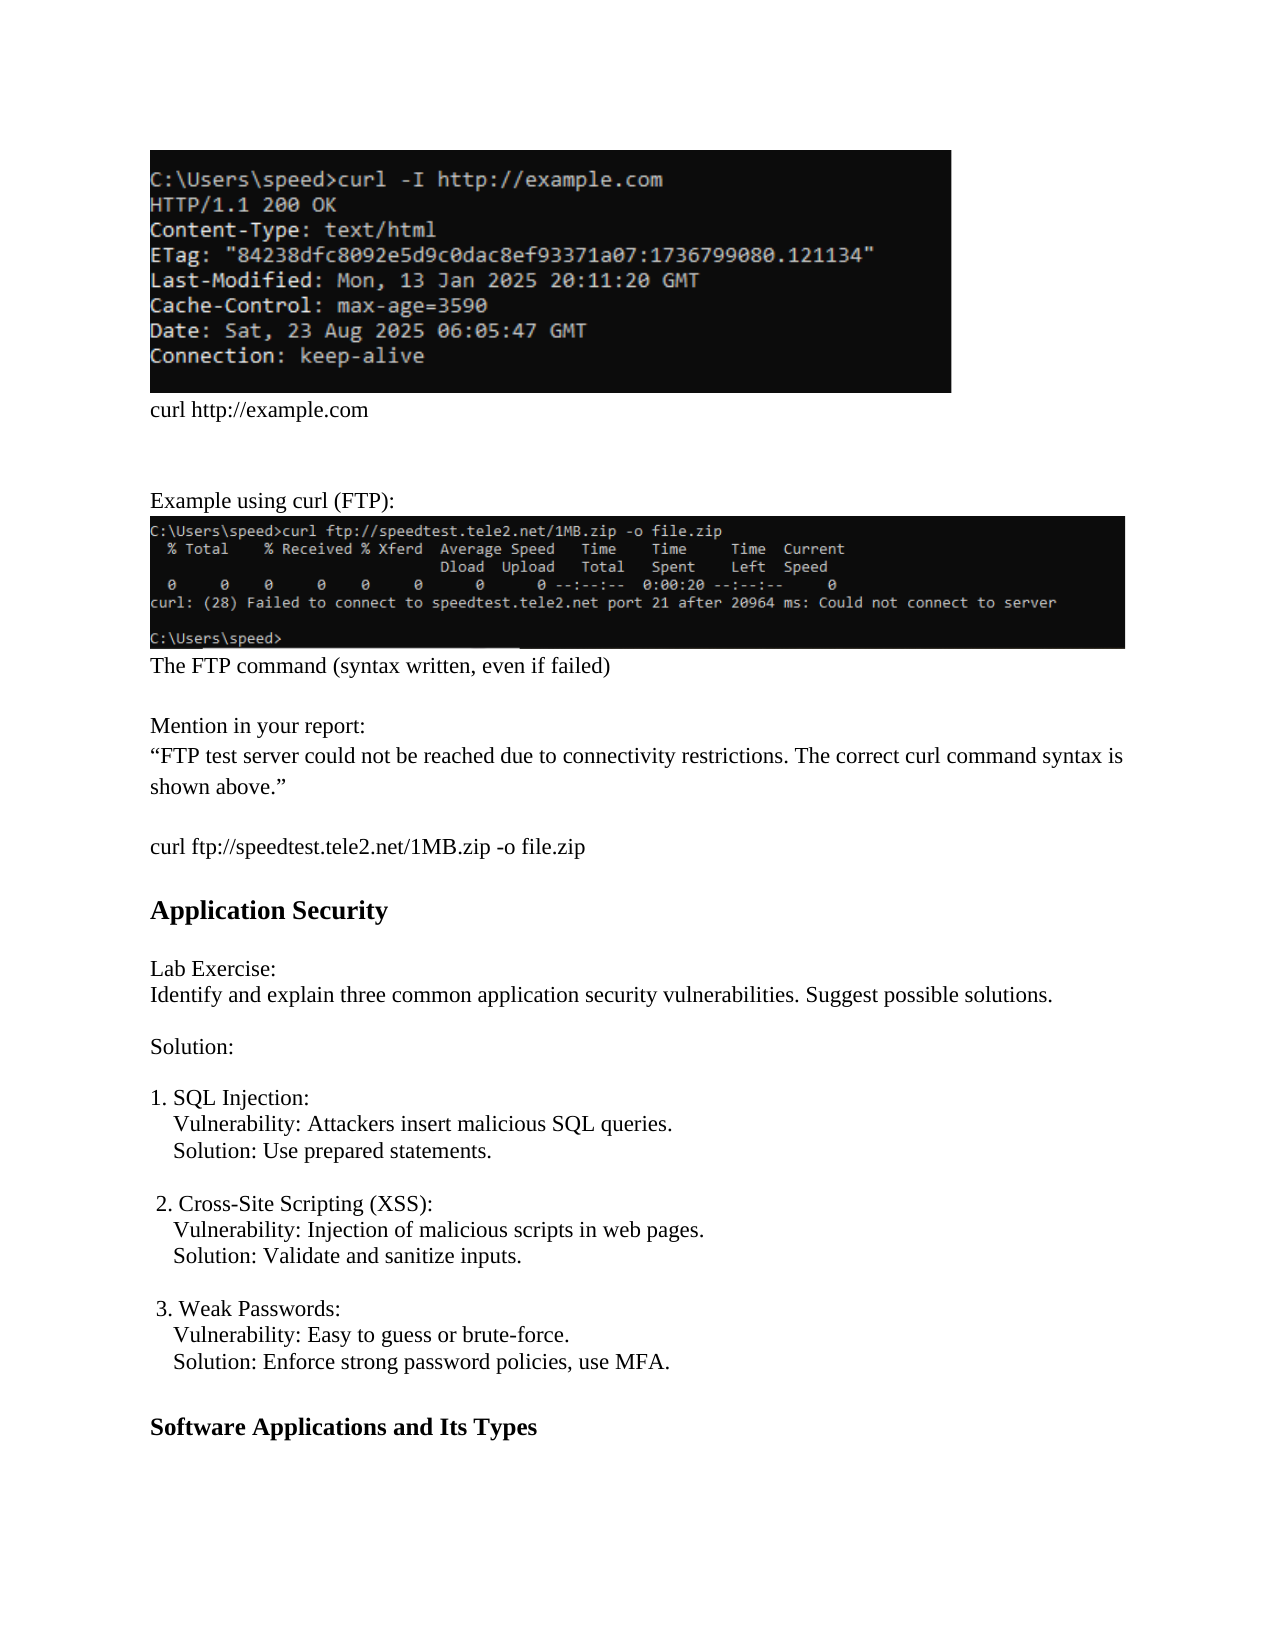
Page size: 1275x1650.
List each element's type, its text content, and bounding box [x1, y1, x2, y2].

text Solution: [150, 1033, 1125, 1059]
text Mention in your report: [150, 712, 1125, 739]
text curl ftp://speedtest.tele2.net/1MB.zip -o file.zip Application Security [150, 833, 1125, 926]
subtitle Software Applications and Its Types [150, 1412, 1125, 1440]
picture [150, 516, 1125, 649]
text 1. SQL Injection: Vulnerability: Attackers insert malicious SQL queries. Solution: Use prepared statements. 2. Cross-Site Scripting (XSS): Vulnerability: Injection of malicious scripts in web pages. Solution: Validate and sanitize inputs. 3. Weak Passwords: Vulnerability: Easy to guess or brute-force. Solution: Enforce strong password policies, use MFA. [150, 1084, 1125, 1374]
text curl http://example.com [150, 396, 1125, 422]
text “FTP test server could not be reached due to connectivity restrictions. The correct curl command syntax is shown above.” [150, 743, 1125, 799]
text Lab Exercise: Identify and explain three common application security vulnerabilities. Suggest possible solutions. [150, 955, 1125, 1008]
picture [150, 150, 952, 393]
text The FTP command (syntax written, even if failed) [150, 652, 1125, 678]
text Example using curl (FTP): [150, 487, 1125, 513]
